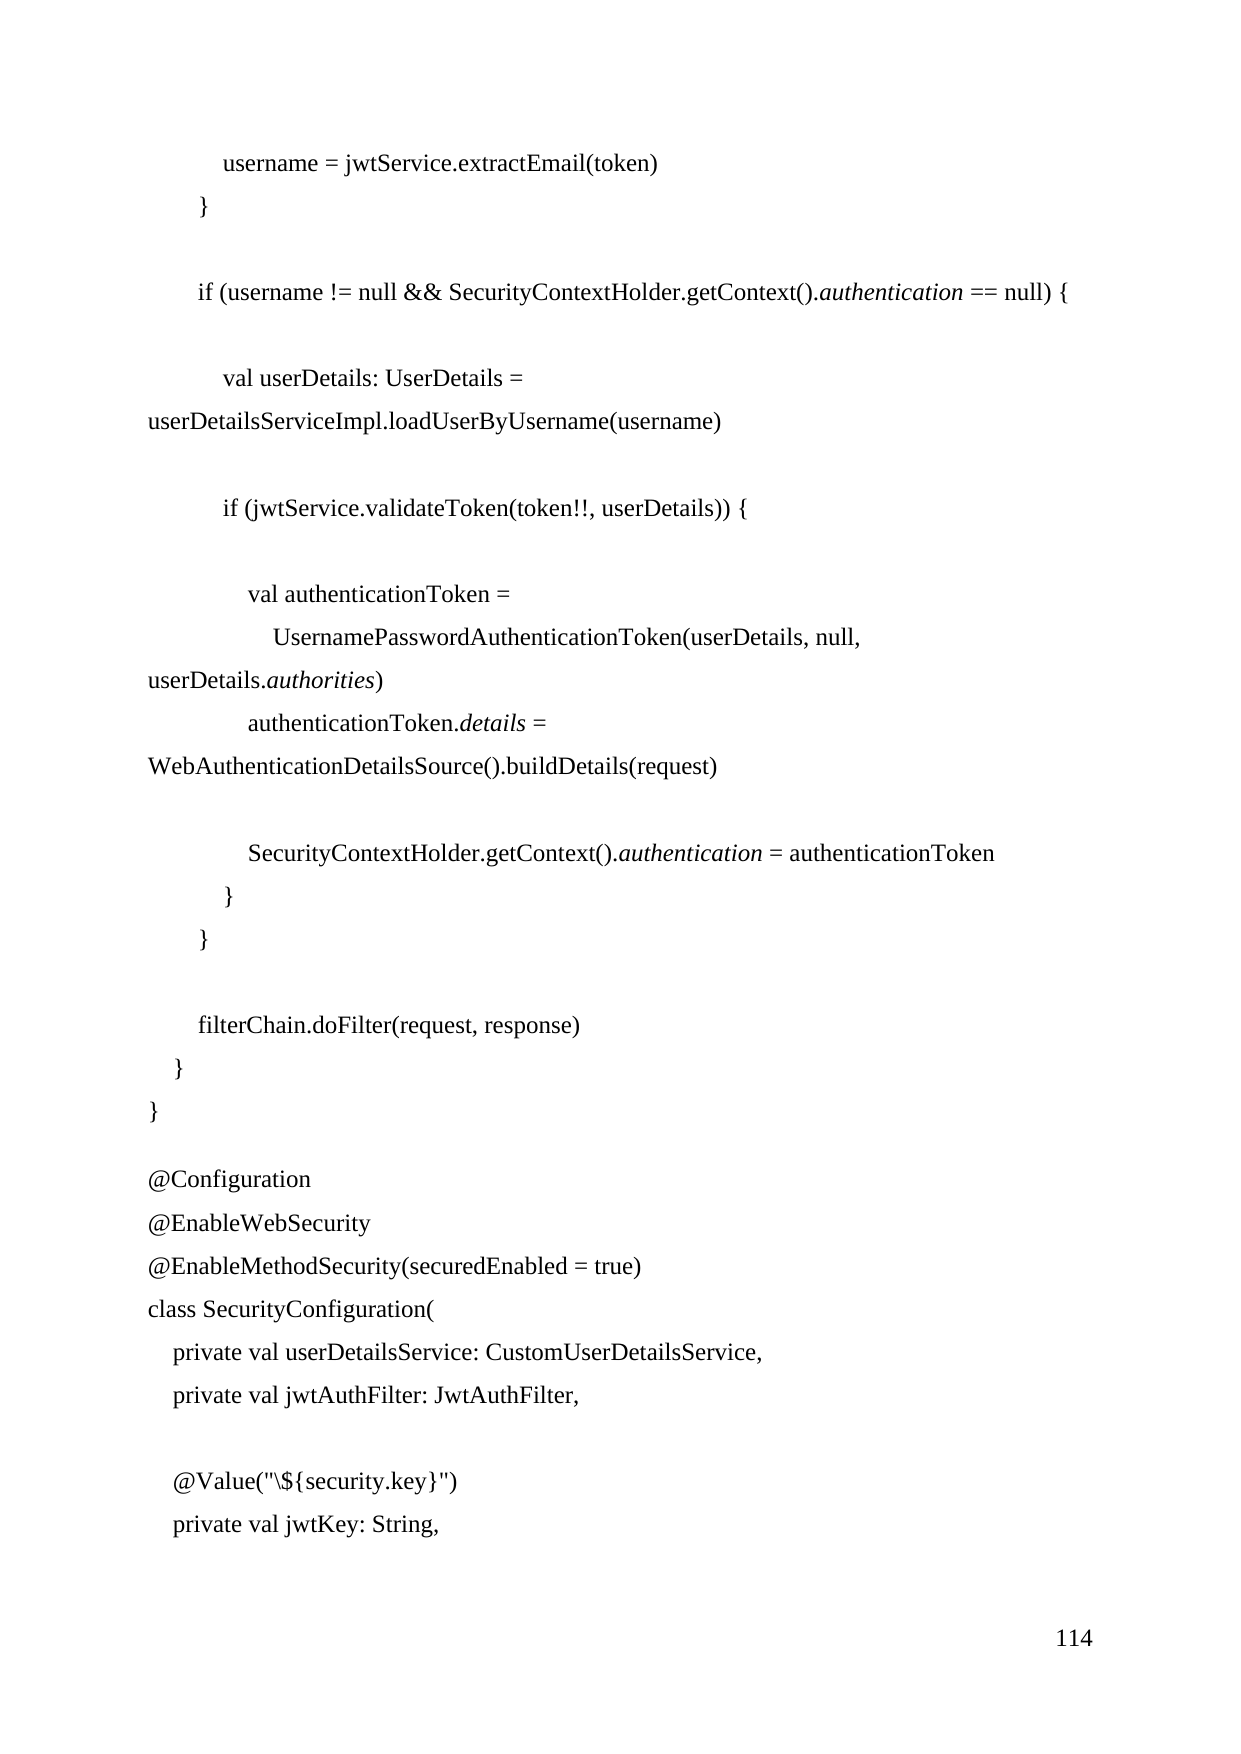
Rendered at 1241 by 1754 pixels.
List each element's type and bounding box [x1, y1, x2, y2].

text [148, 148, 1093, 1125]
text [148, 1164, 1093, 1581]
